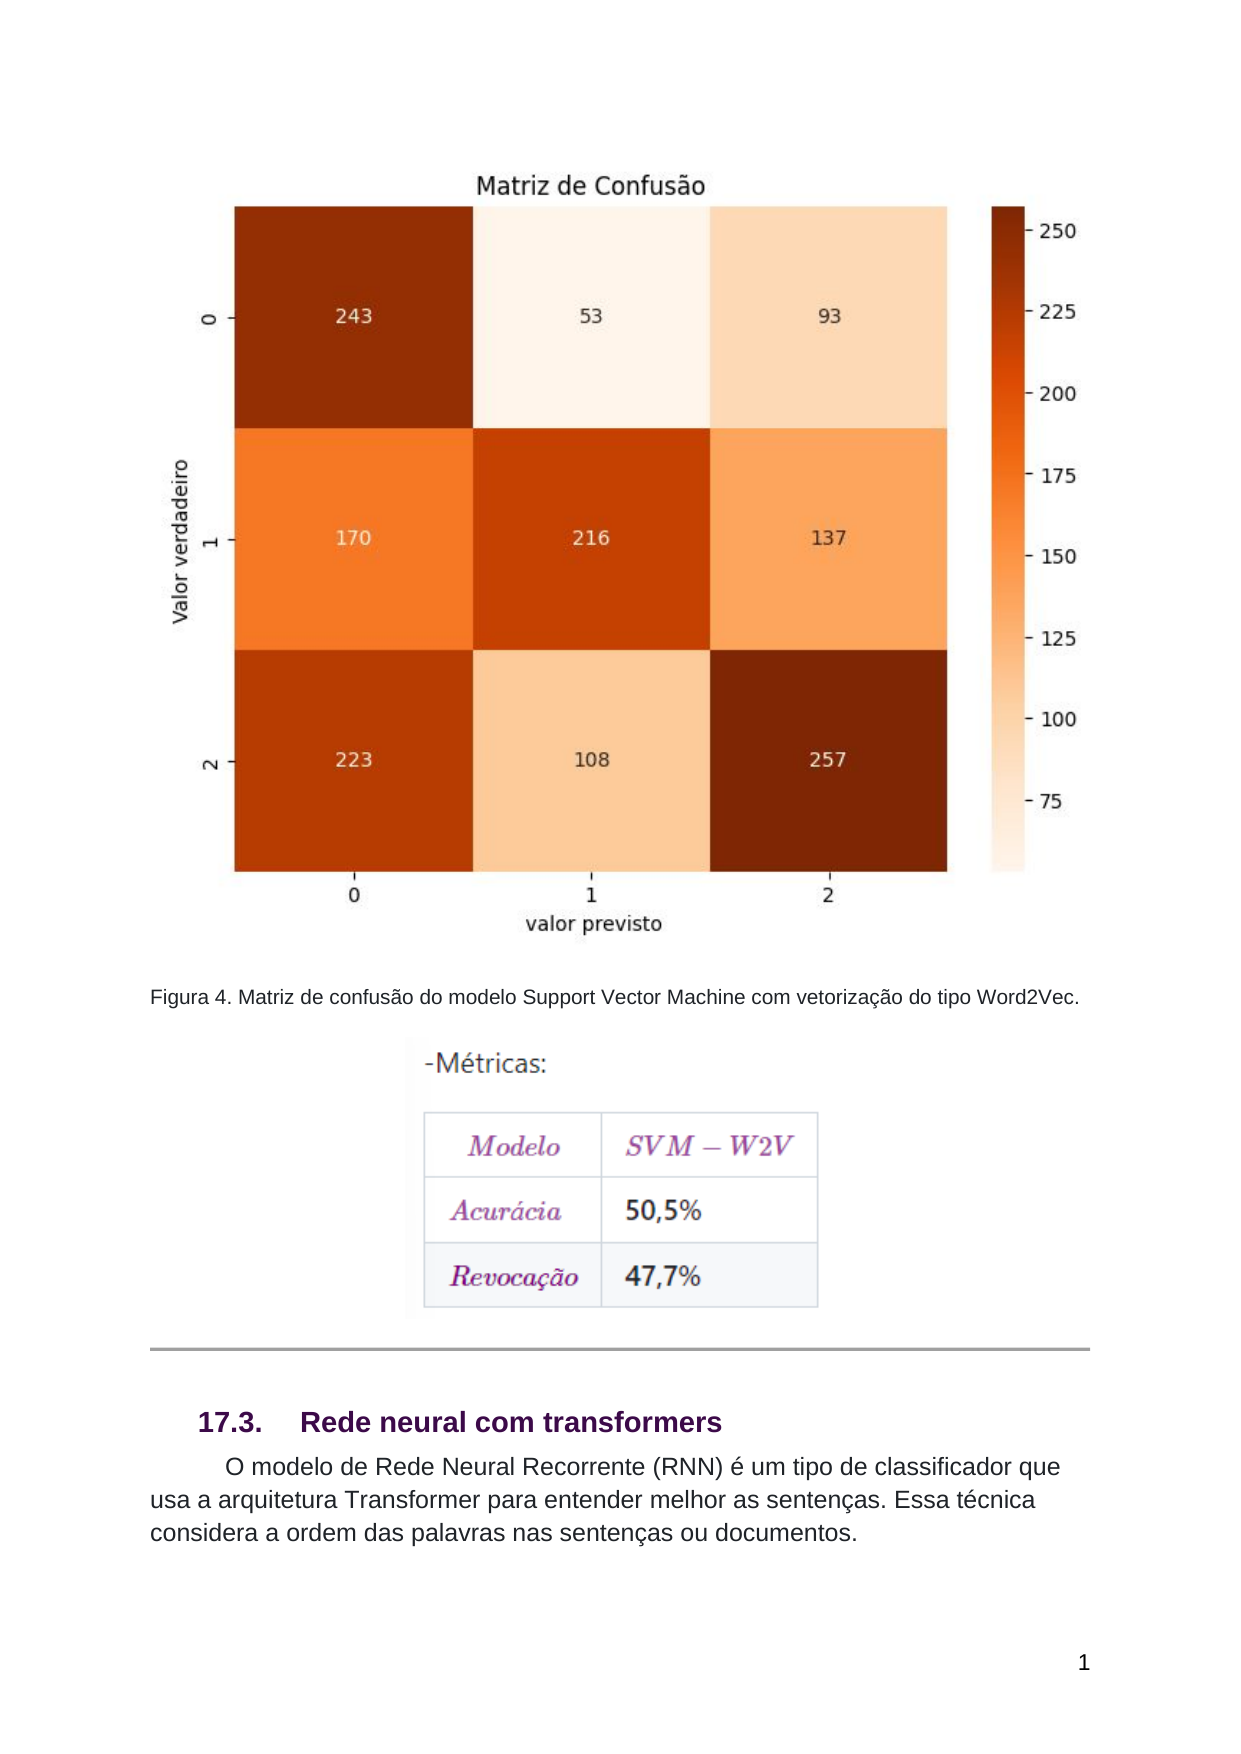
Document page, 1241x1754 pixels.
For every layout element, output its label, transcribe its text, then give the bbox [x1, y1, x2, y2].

text O modelo de Rede Neural Recorrente (RNN) é um tipo de classificador que usa a arquitetura Transformer para entender melhor as sentenças. Essa técnica considera a ordem das palavras nas sentenças ou documentos. [150, 1452, 1090, 1546]
picture [405, 1037, 835, 1319]
subtitle Rede neural com transformers [262, 1405, 1090, 1438]
picture [150, 150, 1091, 957]
text Figura 4. Matriz de confusão do modelo Support Vector Machine com vetorização do tipo Word2Vec. [150, 985, 1090, 1009]
